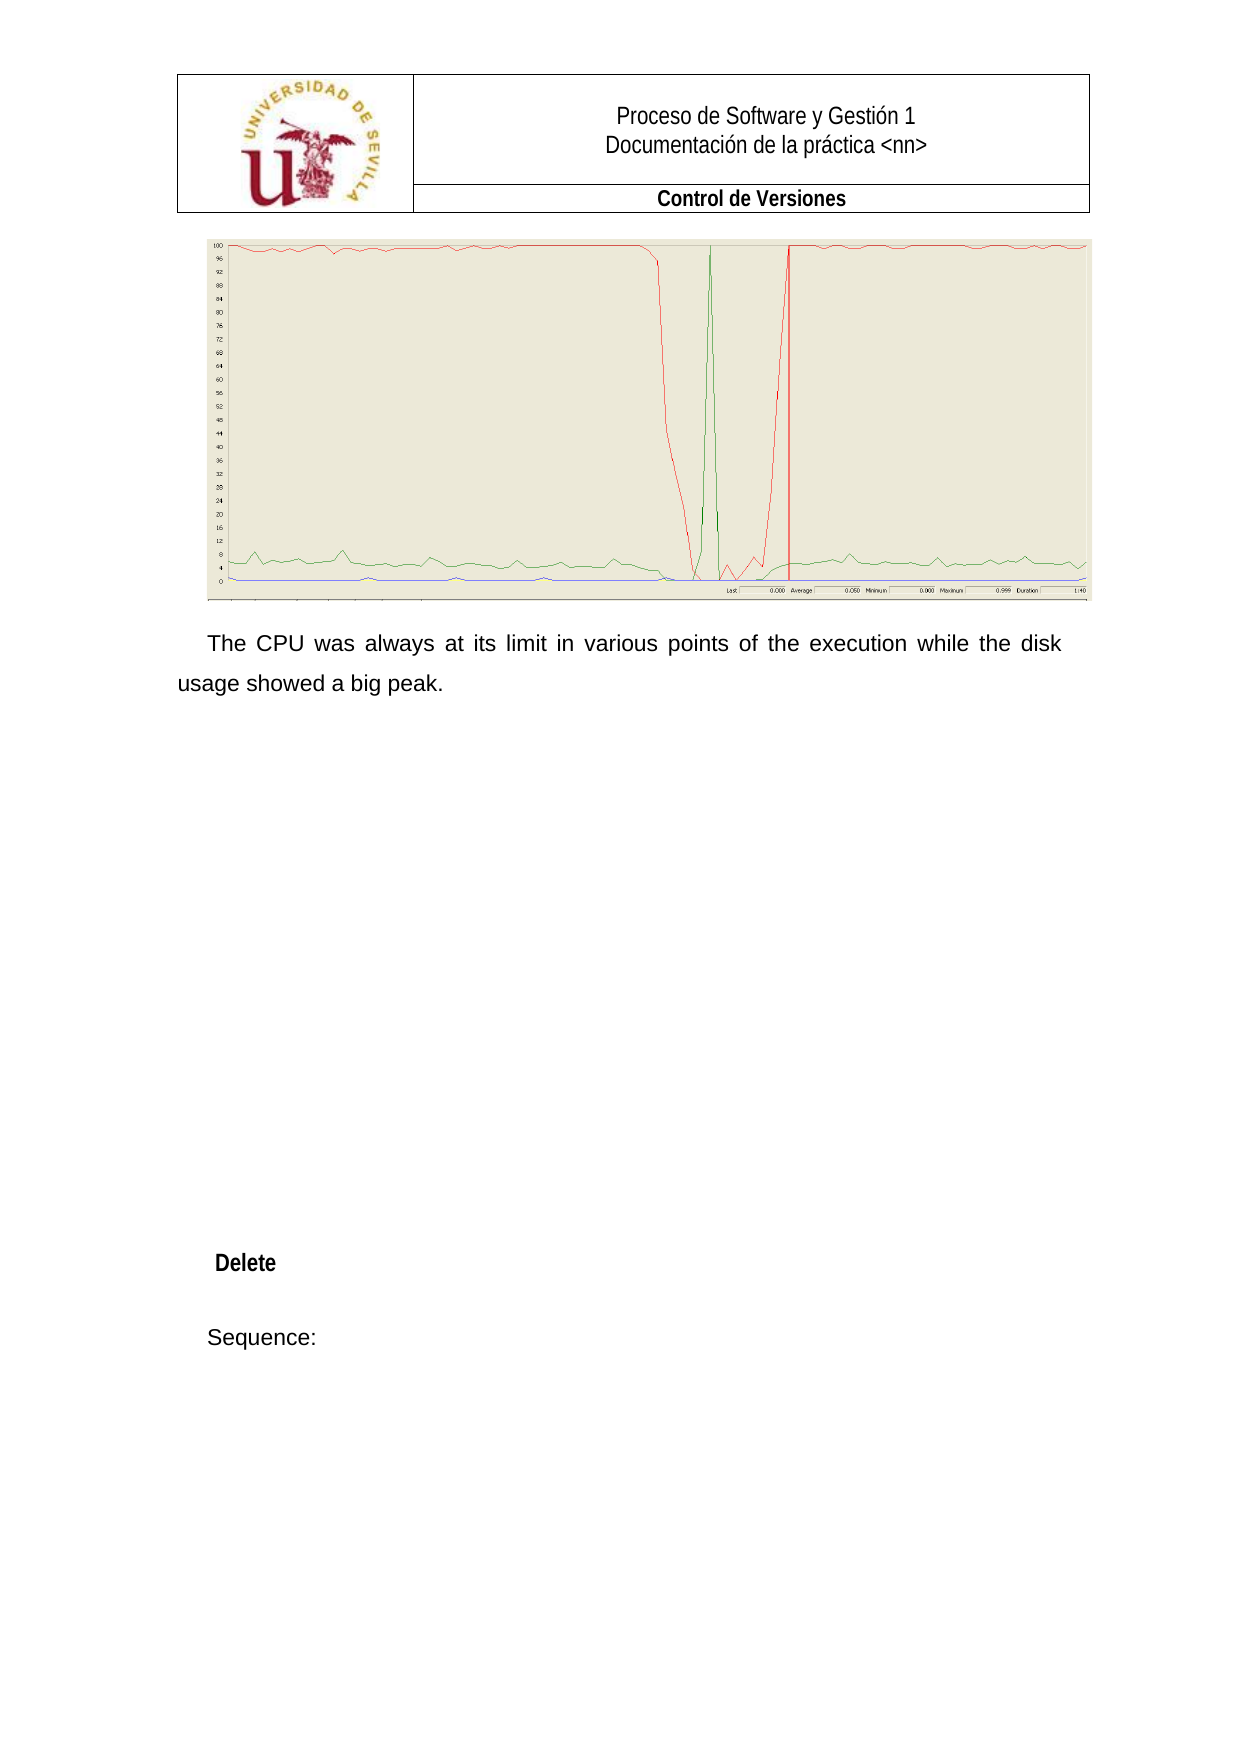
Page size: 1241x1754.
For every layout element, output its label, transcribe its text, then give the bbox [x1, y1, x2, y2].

picture [206, 239, 1093, 601]
picture [240, 79, 381, 208]
text The CPU was always at its limit in various points of the execution while the disk usage showed a big peak. [177, 630, 1063, 696]
subtitle Delete [177, 1248, 1063, 1276]
text Sequence: [177, 1324, 1063, 1350]
